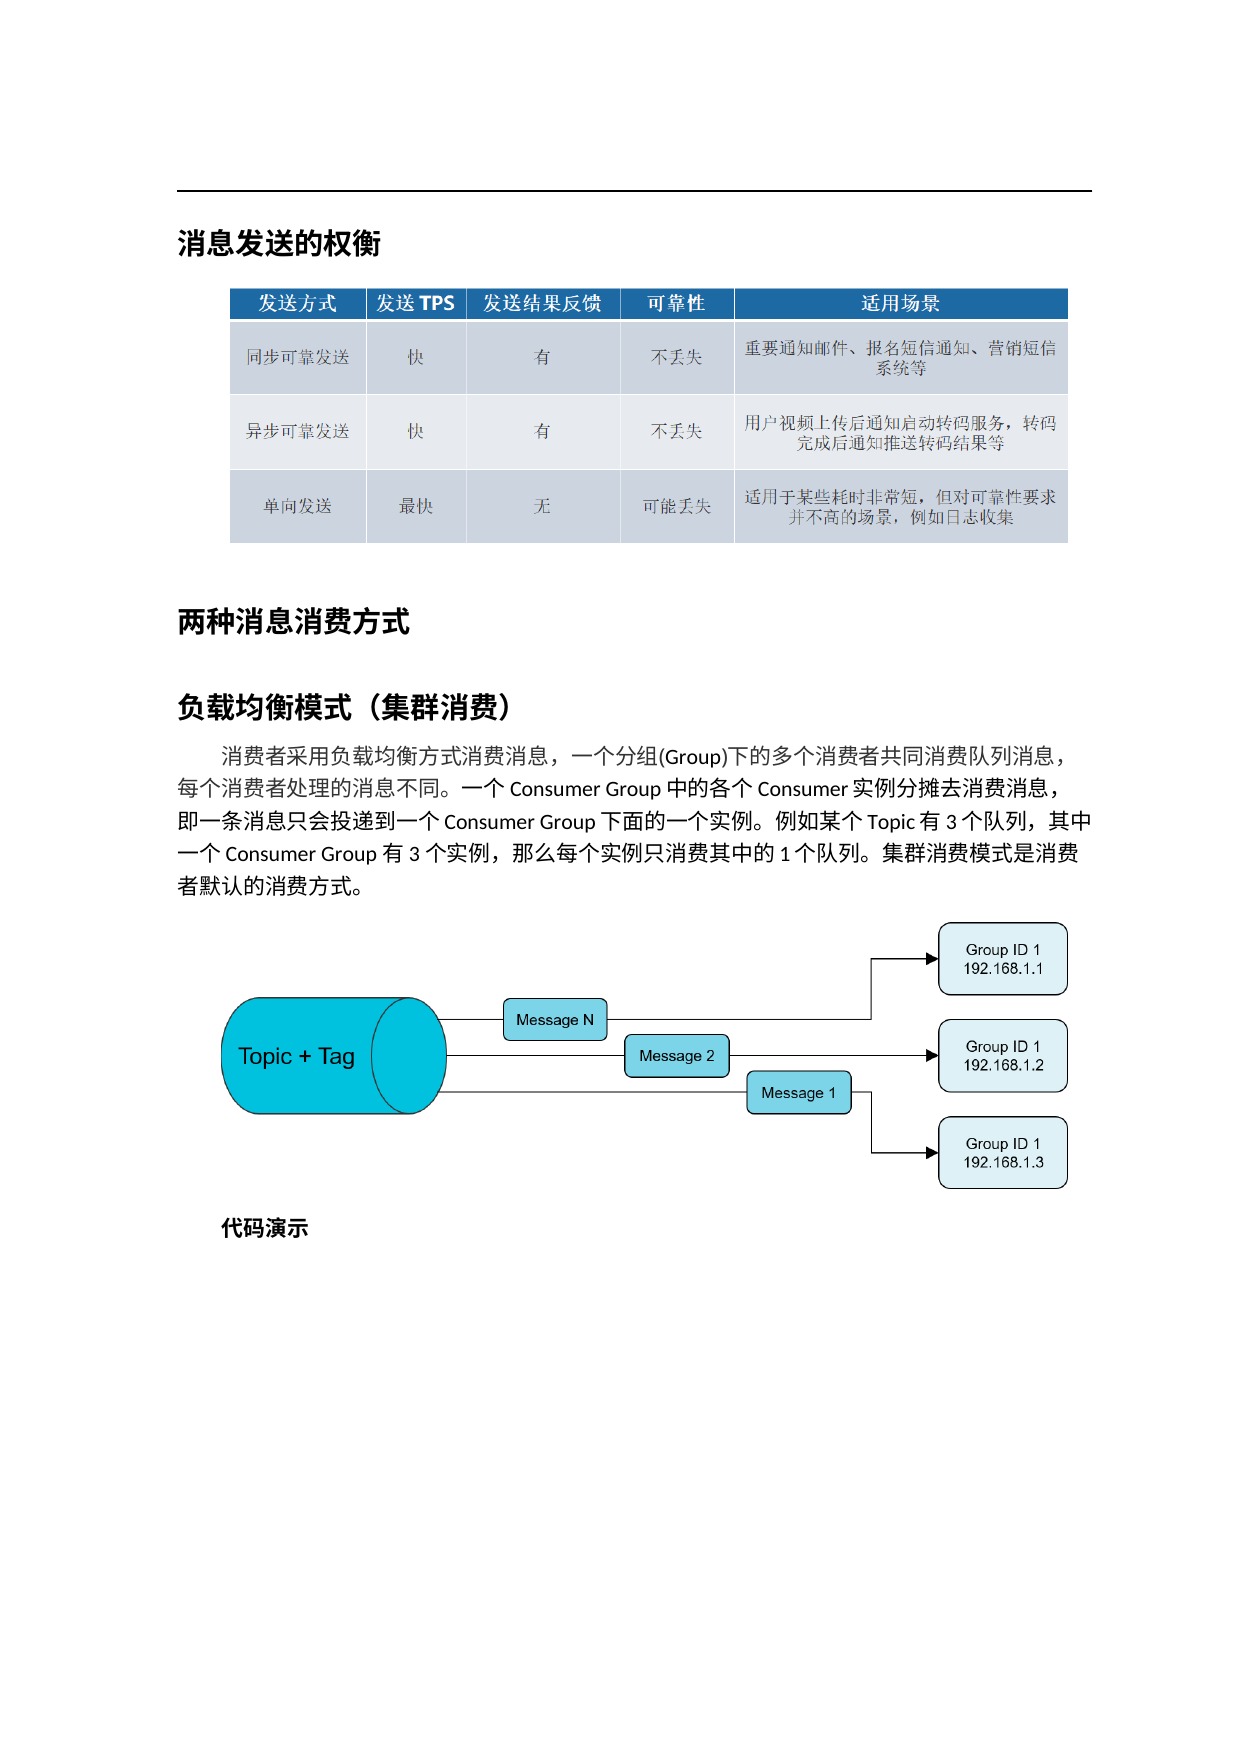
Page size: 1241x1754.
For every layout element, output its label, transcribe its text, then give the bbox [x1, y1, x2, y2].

text 消费者采用负载均衡方式消费消息，一个分组(Group)下的多个消费者共同消费队列消息，每个消费者处理的消息不同。一个Consumer Group中的各个Consumer实例分摊去消费消息，即一条消息只会投递到一个Consumer Group下面的一个实例。例如某个Topic有3个队列，其中一个Consumer Group 有 3 个实例，那么每个实例只消费其中的1个队列。集群消费模式是消费者默认的消费方式。 [177, 738, 1092, 901]
text 代码演示 [177, 1210, 1092, 1243]
subtitle 两种消息消费方式 [177, 588, 1092, 653]
subtitle 负载均衡模式（集群消费） [177, 673, 1092, 738]
picture [221, 922, 1068, 1189]
picture [221, 280, 1079, 562]
subtitle 消息发送的权衡 [177, 209, 1092, 274]
